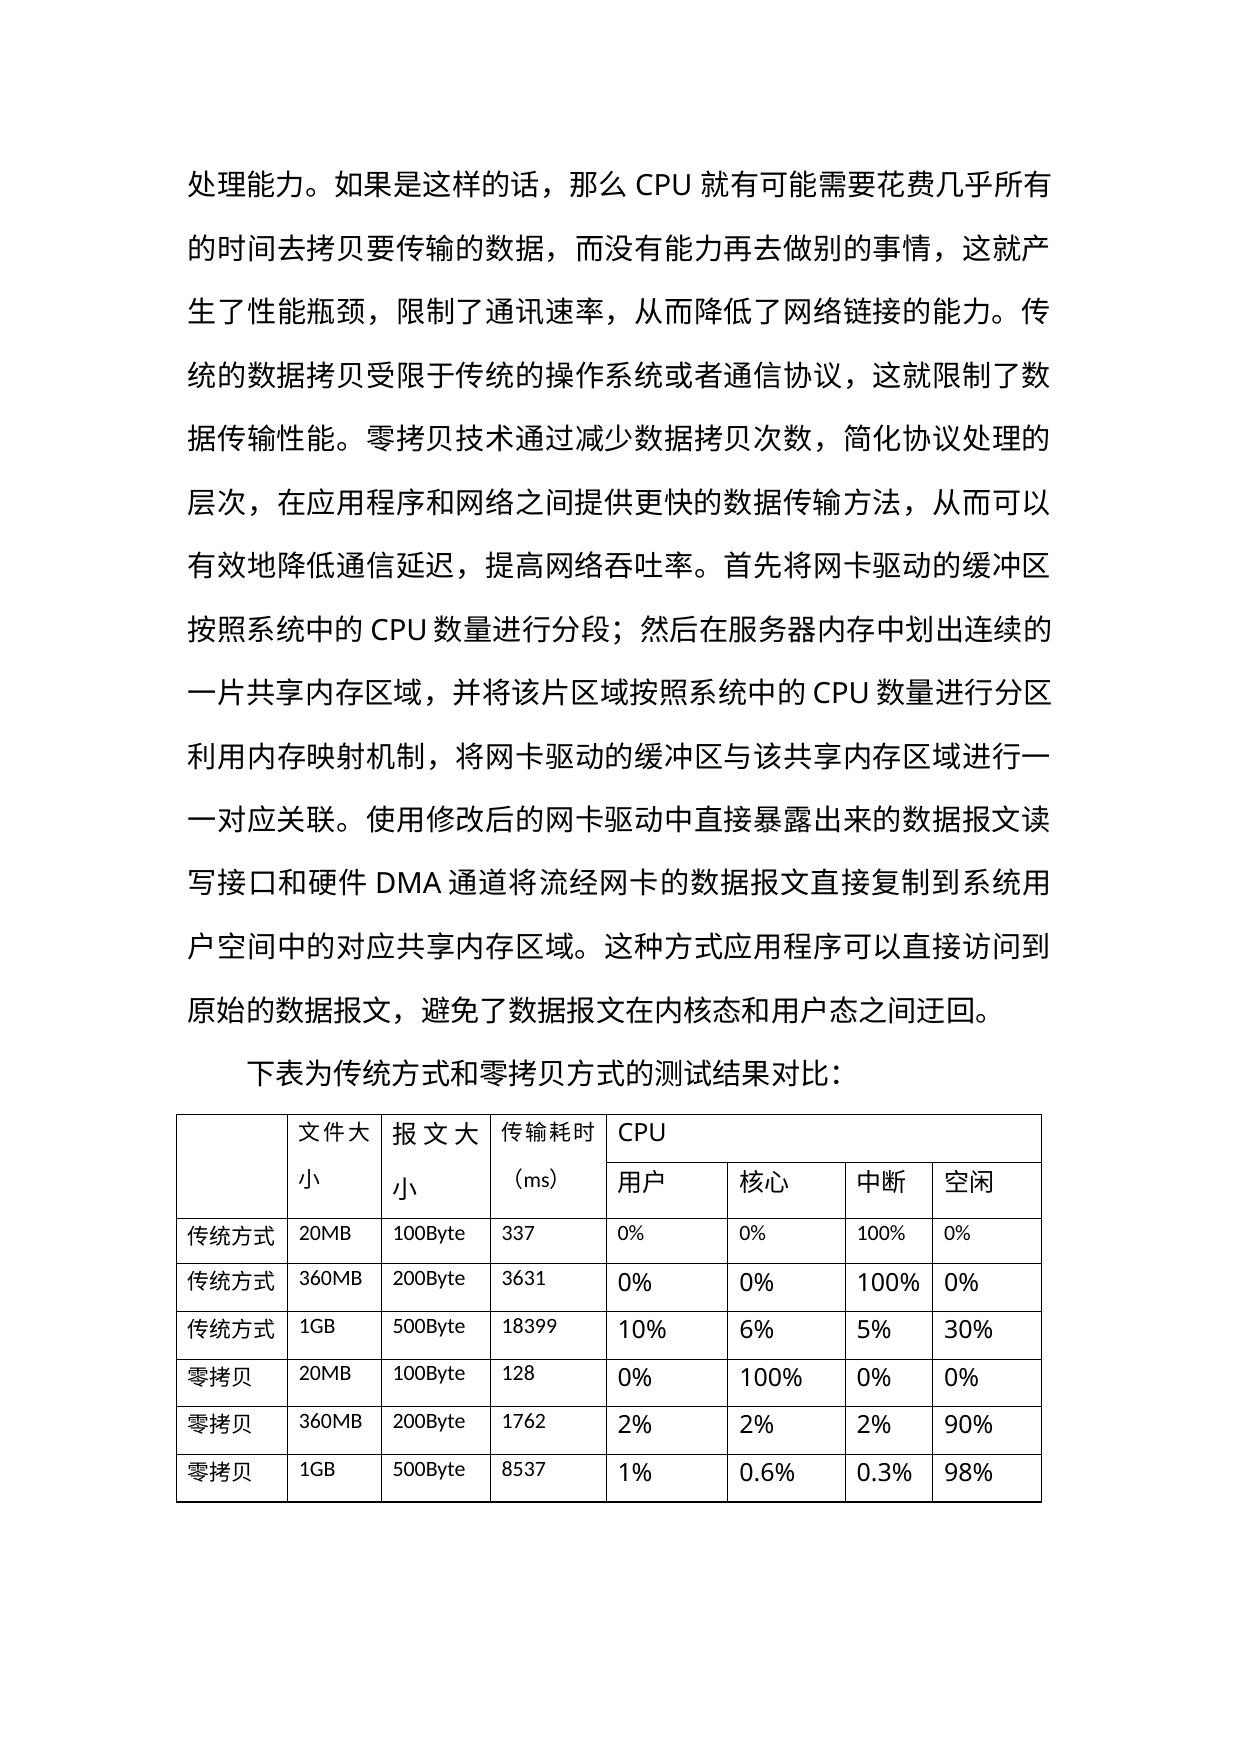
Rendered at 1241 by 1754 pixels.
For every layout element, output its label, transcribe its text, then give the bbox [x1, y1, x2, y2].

table_cell 零拷贝 [177, 1455, 287, 1501]
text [187, 162, 1053, 1029]
table_cell 337 [491, 1219, 606, 1263]
text 下表为传统方式和零拷贝方式的测试结果对比： [187, 1051, 1053, 1093]
table_cell 核心 [728, 1163, 845, 1218]
table_cell 18399 [491, 1312, 606, 1358]
table_header 报文大小 [382, 1115, 490, 1218]
table_cell 0% [607, 1264, 727, 1311]
table_cell 128 [491, 1360, 606, 1406]
table_cell 1762 [491, 1407, 606, 1454]
table_header CPU [607, 1115, 1041, 1162]
table_header [177, 1115, 287, 1218]
table_cell 200Byte [382, 1264, 490, 1311]
table_cell 8537 [491, 1455, 606, 1501]
table_header 传输耗时（ms） [491, 1115, 606, 1218]
table_cell 0% [846, 1360, 932, 1406]
table_cell 0.3% [846, 1455, 932, 1501]
table_cell 360MB [288, 1264, 381, 1311]
table_cell 1GB [288, 1312, 381, 1358]
table_cell 20MB [288, 1219, 381, 1263]
table_cell 1% [607, 1455, 727, 1501]
table_cell 0% [933, 1264, 1041, 1311]
table_cell 0% [933, 1219, 1041, 1263]
table_cell 100% [846, 1264, 932, 1311]
table_cell 中断 [846, 1163, 932, 1218]
table_cell 6% [728, 1312, 845, 1358]
table_cell 传统方式 [177, 1264, 287, 1311]
table_cell 90% [933, 1407, 1041, 1454]
table_cell 0.6% [728, 1455, 845, 1501]
table_cell 100% [846, 1219, 932, 1263]
table_cell 100% [728, 1360, 845, 1406]
table_cell 20MB [288, 1360, 381, 1406]
table_cell 30% [933, 1312, 1041, 1358]
table_cell 3631 [491, 1264, 606, 1311]
table_cell 98% [933, 1455, 1041, 1501]
table_cell 0% [607, 1360, 727, 1406]
table_cell 0% [933, 1360, 1041, 1406]
table_cell 500Byte [382, 1312, 490, 1358]
table_cell 1GB [288, 1455, 381, 1501]
table_cell 2% [607, 1407, 727, 1454]
table_cell 500Byte [382, 1455, 490, 1501]
table_cell 2% [728, 1407, 845, 1454]
table_cell 0% [728, 1219, 845, 1263]
table_cell 100Byte [382, 1360, 490, 1406]
table_cell 2% [846, 1407, 932, 1454]
table_cell 零拷贝 [177, 1360, 287, 1406]
table_cell 5% [846, 1312, 932, 1358]
table_cell 0% [728, 1264, 845, 1311]
table_header 文件大小 [288, 1115, 381, 1218]
table_cell 用户 [607, 1163, 727, 1218]
table_cell 100Byte [382, 1219, 490, 1263]
table_cell 传统方式 [177, 1312, 287, 1358]
table_cell 零拷贝 [177, 1407, 287, 1454]
table_cell 空闲 [933, 1163, 1041, 1218]
table_cell 360MB [288, 1407, 381, 1454]
table_cell 200Byte [382, 1407, 490, 1454]
table_cell 10% [607, 1312, 727, 1358]
table_cell 传统方式 [177, 1219, 287, 1263]
table_cell 0% [607, 1219, 727, 1263]
